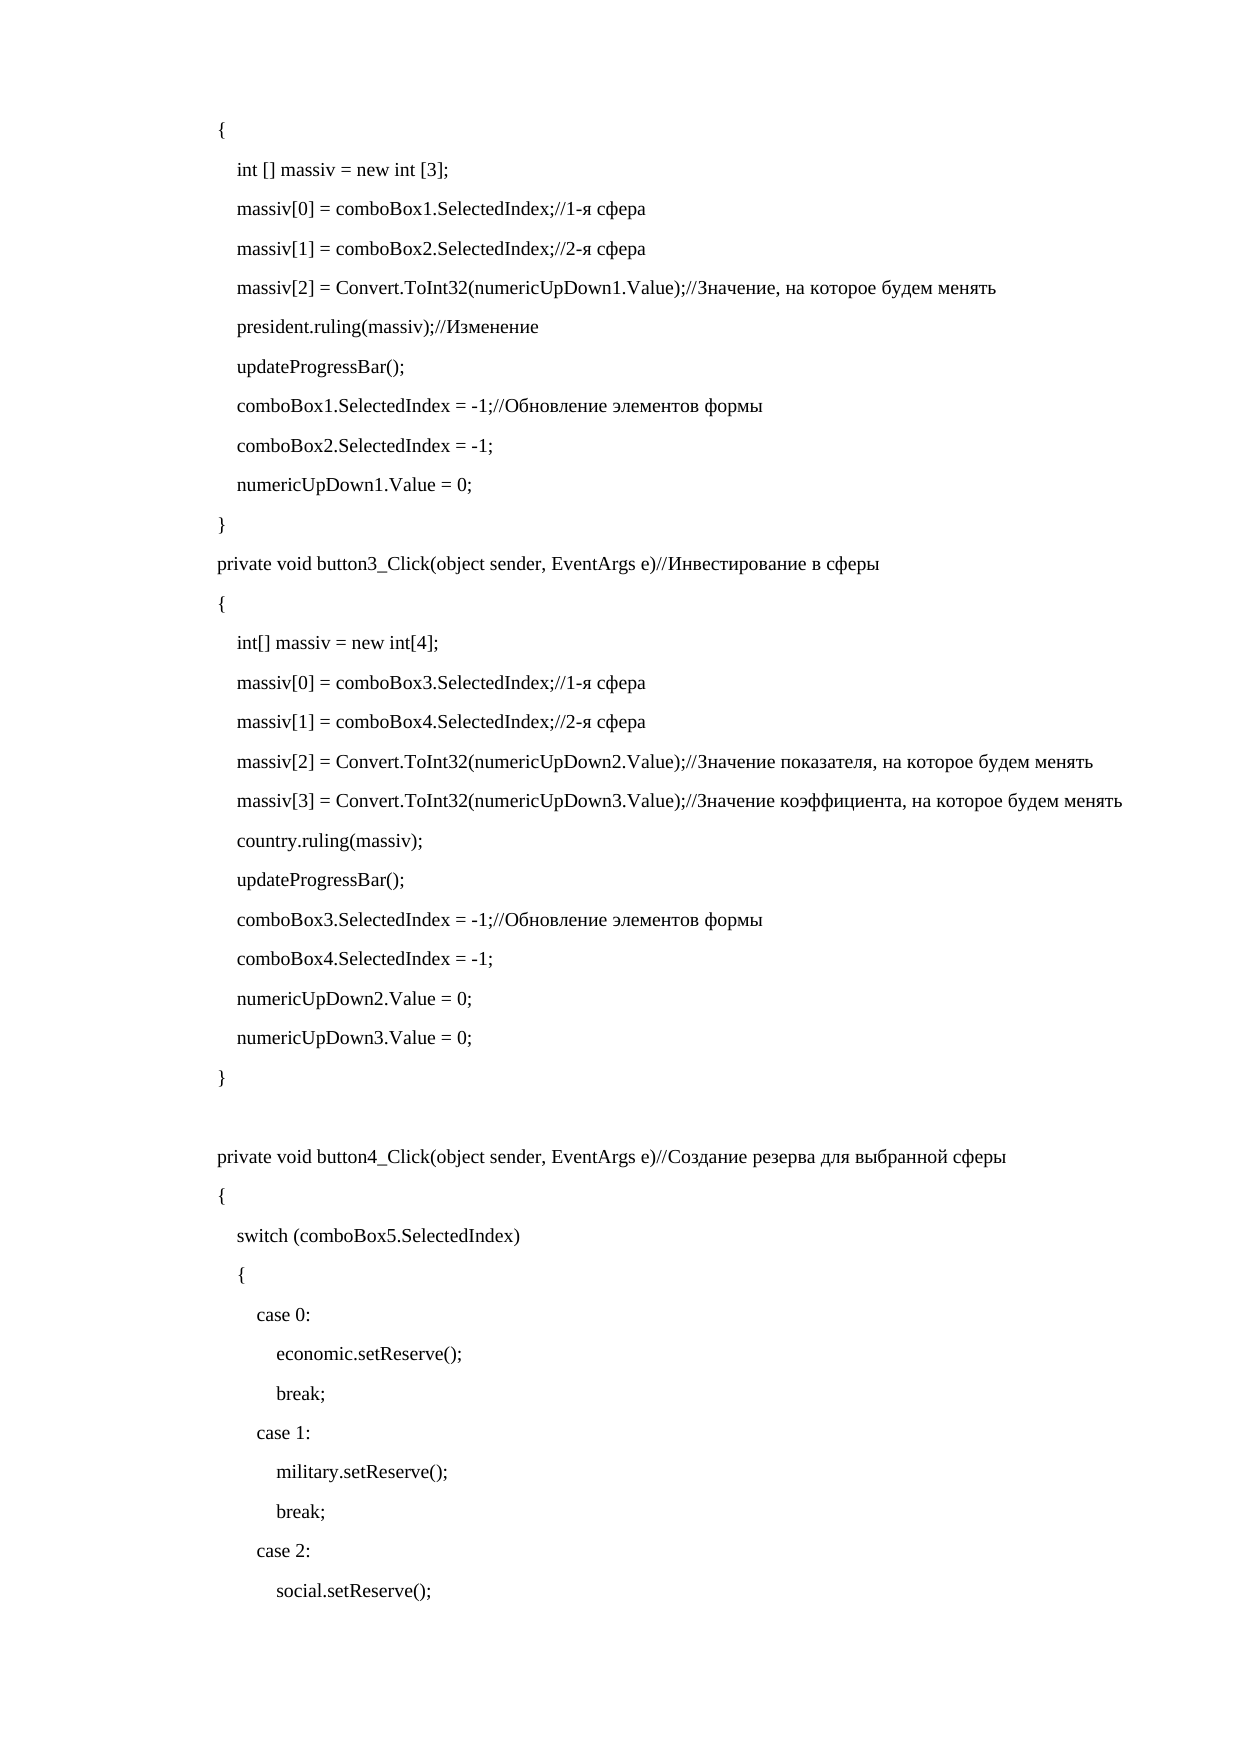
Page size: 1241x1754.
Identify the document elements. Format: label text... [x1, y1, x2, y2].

text military.setReserve(); [177, 1460, 1152, 1483]
text comboBox2.SelectedIndex = -1; [177, 434, 1152, 457]
text country.ruling(massiv); [177, 829, 1152, 852]
text } [177, 513, 1152, 536]
text massiv[0] = comboBox1.SelectedIndex;//1-я сфера [177, 197, 1152, 220]
text int[] massiv = new int[4]; [177, 631, 1152, 654]
text numericUpDown1.Value = 0; [177, 473, 1152, 496]
text massiv[1] = comboBox4.SelectedIndex;//2-я сфера [177, 710, 1152, 733]
text numericUpDown3.Value = 0; [177, 1026, 1152, 1049]
text { [177, 118, 1152, 141]
text massiv[3] = Convert.ToInt32(numericUpDown3.Value);//Значение коэффициента, на которое будем менять [177, 789, 1152, 812]
text { [177, 1263, 1152, 1286]
text break; [177, 1500, 1152, 1523]
text { [177, 1184, 1152, 1207]
text massiv[2] = Convert.ToInt32(numericUpDown1.Value);//Значение, на которое будем менять [177, 276, 1152, 299]
text president.ruling(massiv);//Изменение [177, 316, 1152, 338]
text comboBox4.SelectedIndex = -1; [177, 947, 1152, 970]
text comboBox1.SelectedIndex = -1;//Обновление элементов формы [177, 394, 1152, 417]
text massiv[1] = comboBox2.SelectedIndex;//2-я сфера [177, 237, 1152, 259]
text case 1: [177, 1421, 1152, 1444]
text private void button3_Click(object sender, EventArgs e)//Инвестирование в сферы [177, 552, 1152, 575]
text switch (comboBox5.SelectedIndex) [177, 1223, 1152, 1246]
text massiv[0] = comboBox3.SelectedIndex;//1-я сфера [177, 671, 1152, 694]
text break; [177, 1381, 1152, 1404]
text comboBox3.SelectedIndex = -1;//Обновление элементов формы [177, 908, 1152, 931]
text updateProgressBar(); [177, 868, 1152, 891]
text { [177, 592, 1152, 615]
text social.setReserve(); [177, 1579, 1152, 1602]
text case 0: [177, 1302, 1152, 1325]
text private void button4_Click(object sender, EventArgs e)//Создание резерва для выбранной сферы [177, 1144, 1152, 1167]
text int [] massiv = new int [3]; [177, 158, 1152, 180]
text } [177, 1066, 1152, 1088]
text numericUpDown2.Value = 0; [177, 987, 1152, 1009]
text case 2: [177, 1539, 1152, 1562]
text updateProgressBar(); [177, 355, 1152, 378]
text economic.setReserve(); [177, 1342, 1152, 1365]
text massiv[2] = Convert.ToInt32(numericUpDown2.Value);//Значение показателя, на которое будем менять [177, 750, 1152, 773]
